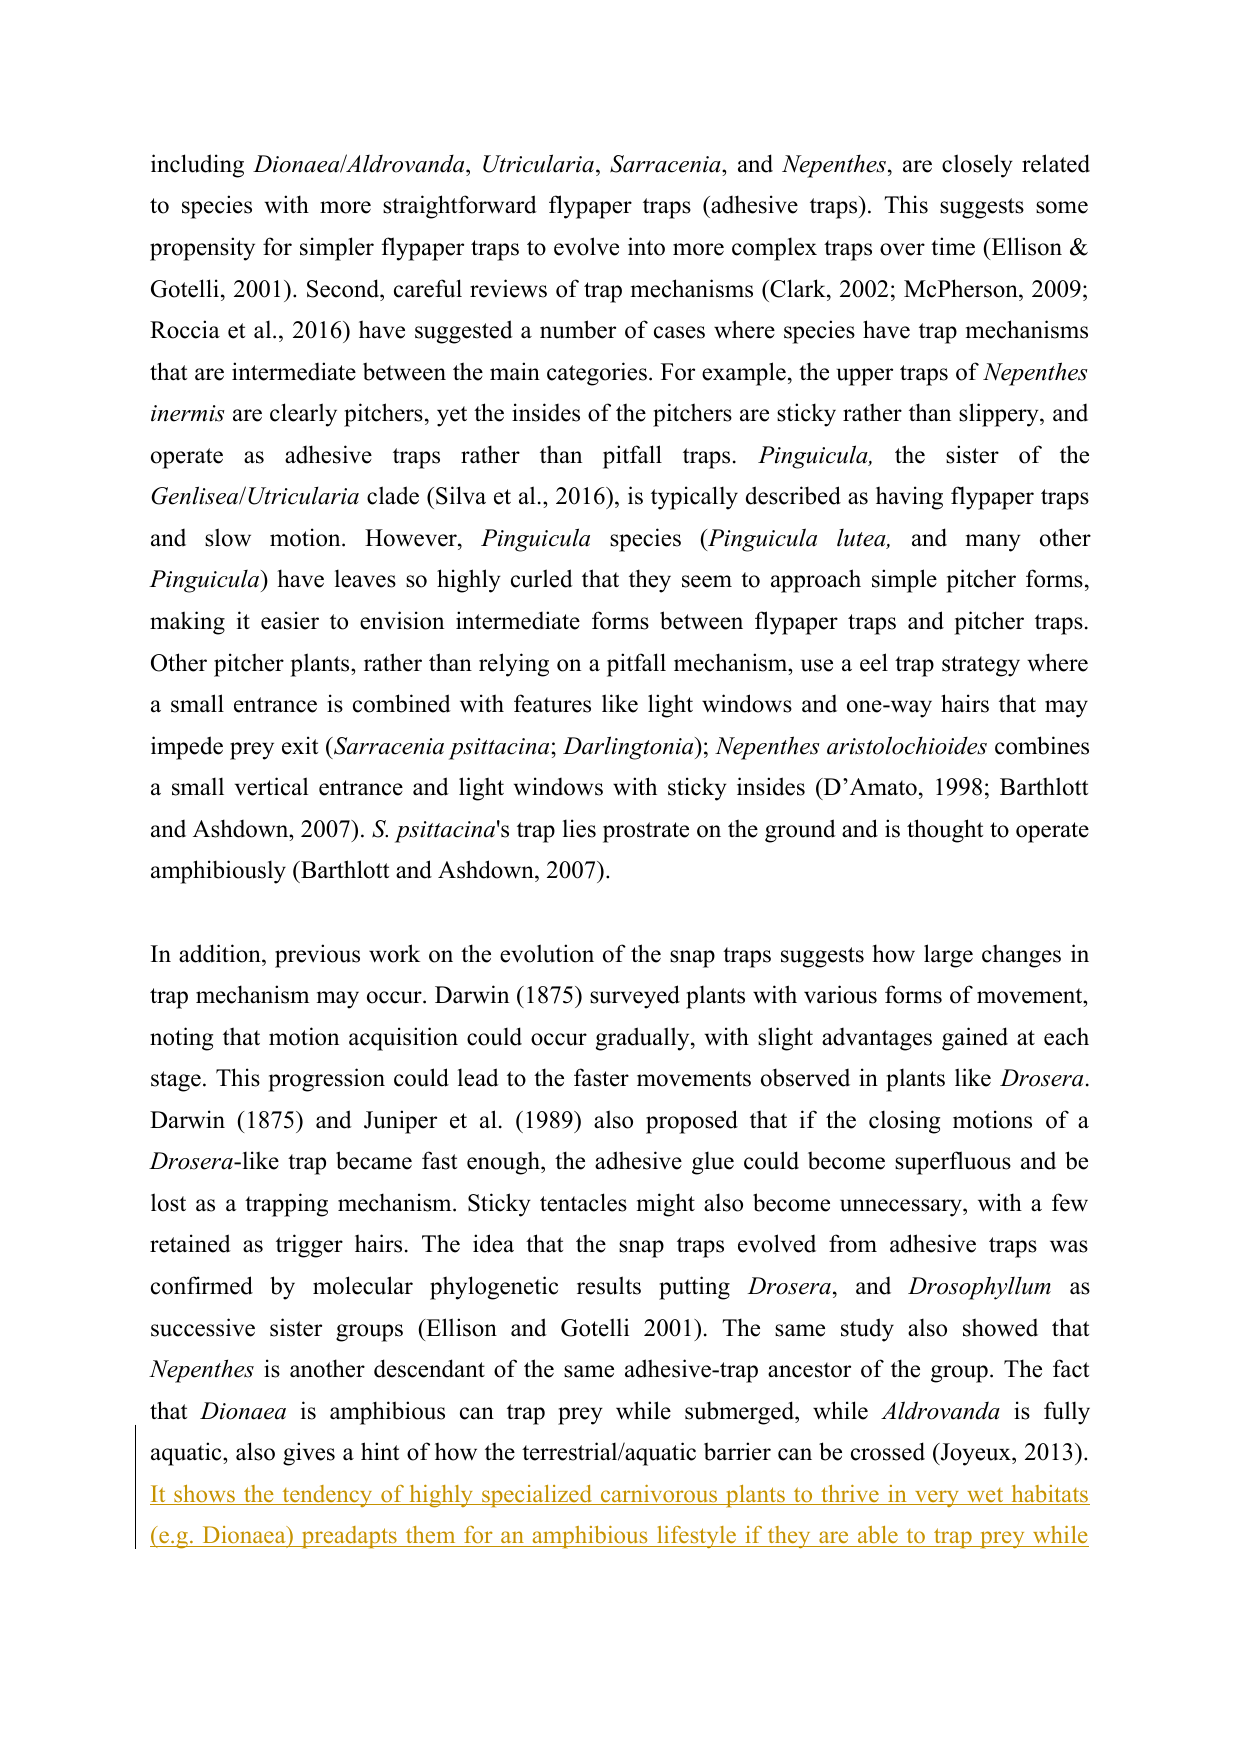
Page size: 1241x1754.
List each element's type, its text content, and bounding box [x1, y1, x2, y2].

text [150, 150, 1090, 884]
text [150, 1505, 1090, 1549]
